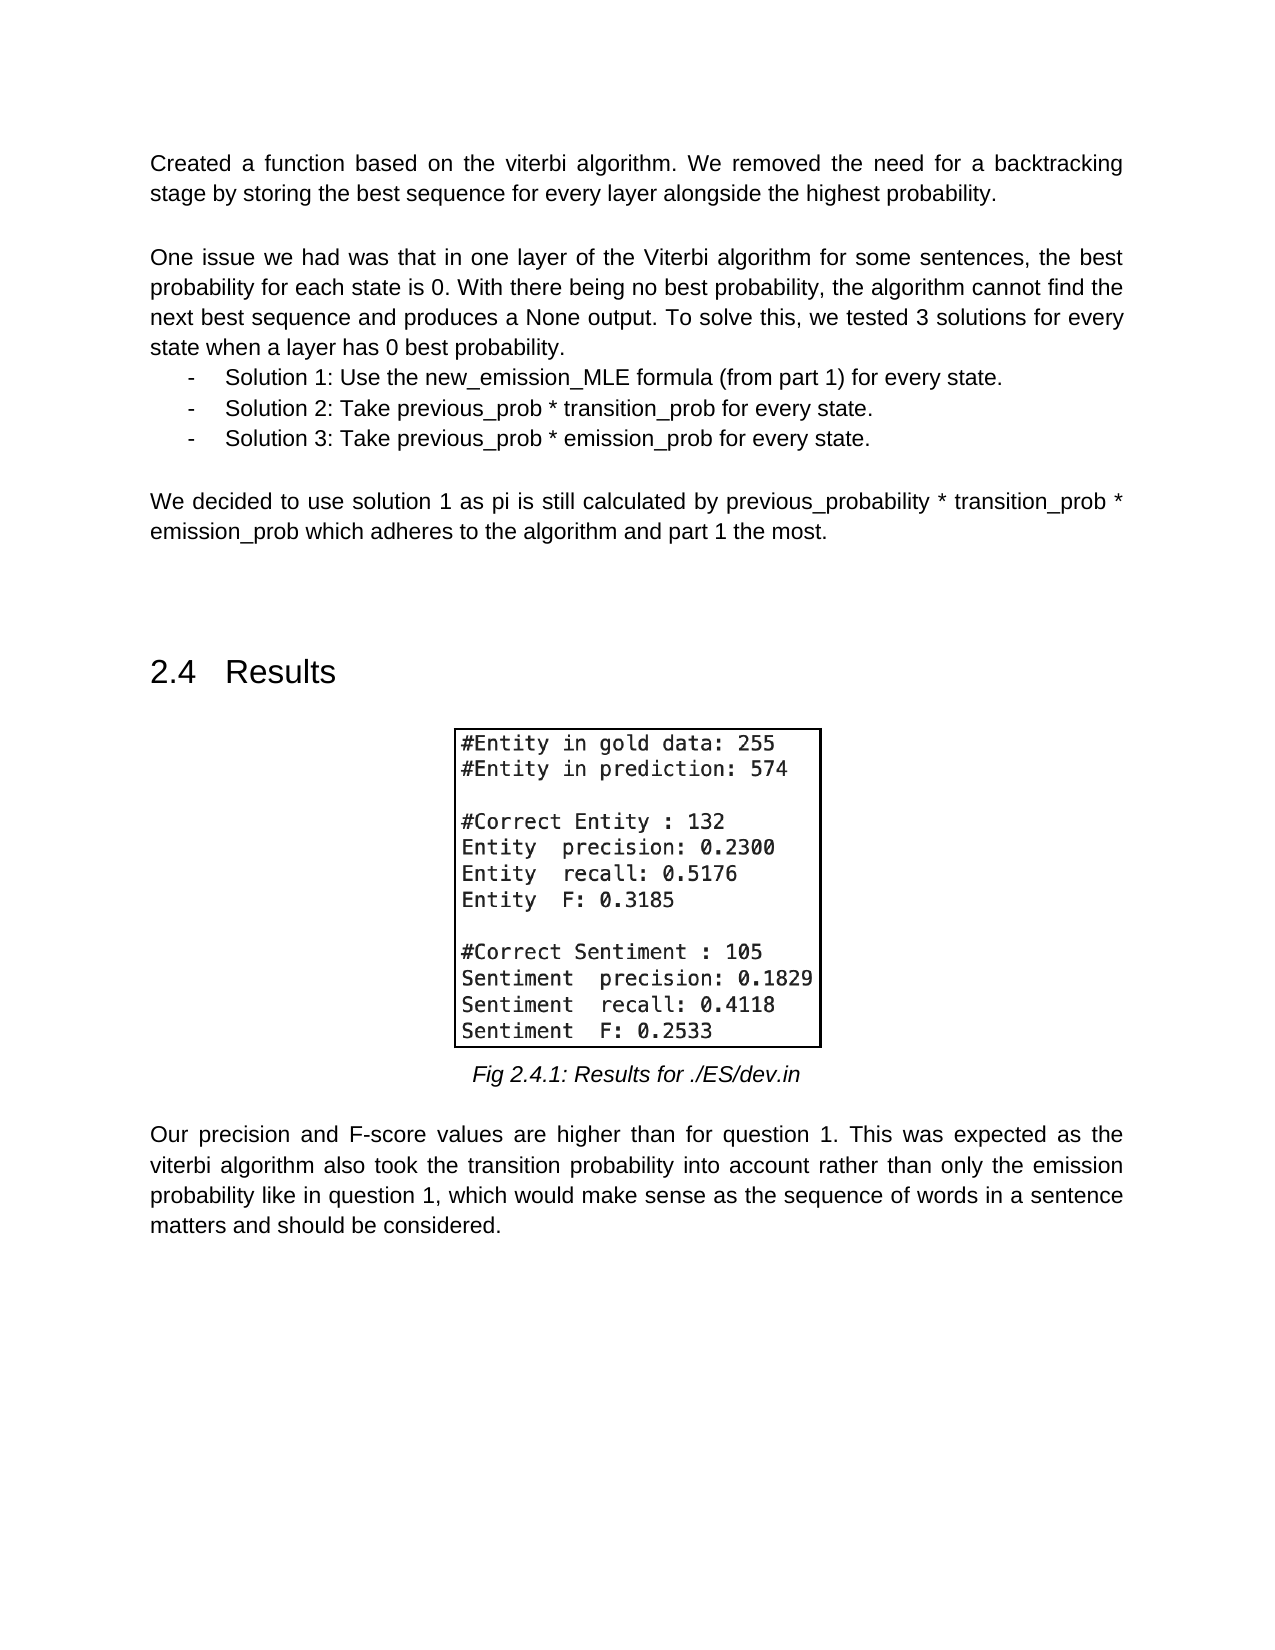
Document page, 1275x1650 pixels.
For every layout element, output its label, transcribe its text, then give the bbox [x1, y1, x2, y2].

subtitle 2.4 Results [150, 652, 1125, 690]
list Solution 3: Take previous_prob * emission_prob for every state. [187, 425, 1125, 451]
list Solution 2: Take previous_prob * transition_prob for every state. [187, 394, 1125, 421]
picture [456, 730, 819, 1046]
text One issue we had was that in one layer of the Viterbi algorithm for some sentences, the best probability for each state is 0. With there being no best probability, the algorithm cannot find the next best sequence and produces a None output. To solve this, we tested 3 solutions for every state when a layer has 0 best probability. [150, 243, 1125, 360]
list Solution 1: Use the new_emission_MLE formula (from part 1) for every state. [187, 364, 1125, 391]
text We decided to use solution 1 as pi is still calculated by previous_probability * transition_prob * emission_prob which adheres to the algorithm and part 1 the most. [150, 488, 1125, 544]
text Fig 2.4.1: Results for ./ES/dev.in [150, 1061, 1125, 1087]
text Created a function based on the viterbi algorithm. We removed the need for a backtracking stage by storing the best sequence for every layer alongside the highest probability. [150, 150, 1125, 207]
text Our precision and F-score values are higher than for question 1. This was expected as the viterbi algorithm also took the transition probability into account rather than only the emission probability like in question 1, which would make sense as the sequence of words in a sentence matters and should be considered. [150, 1121, 1125, 1238]
